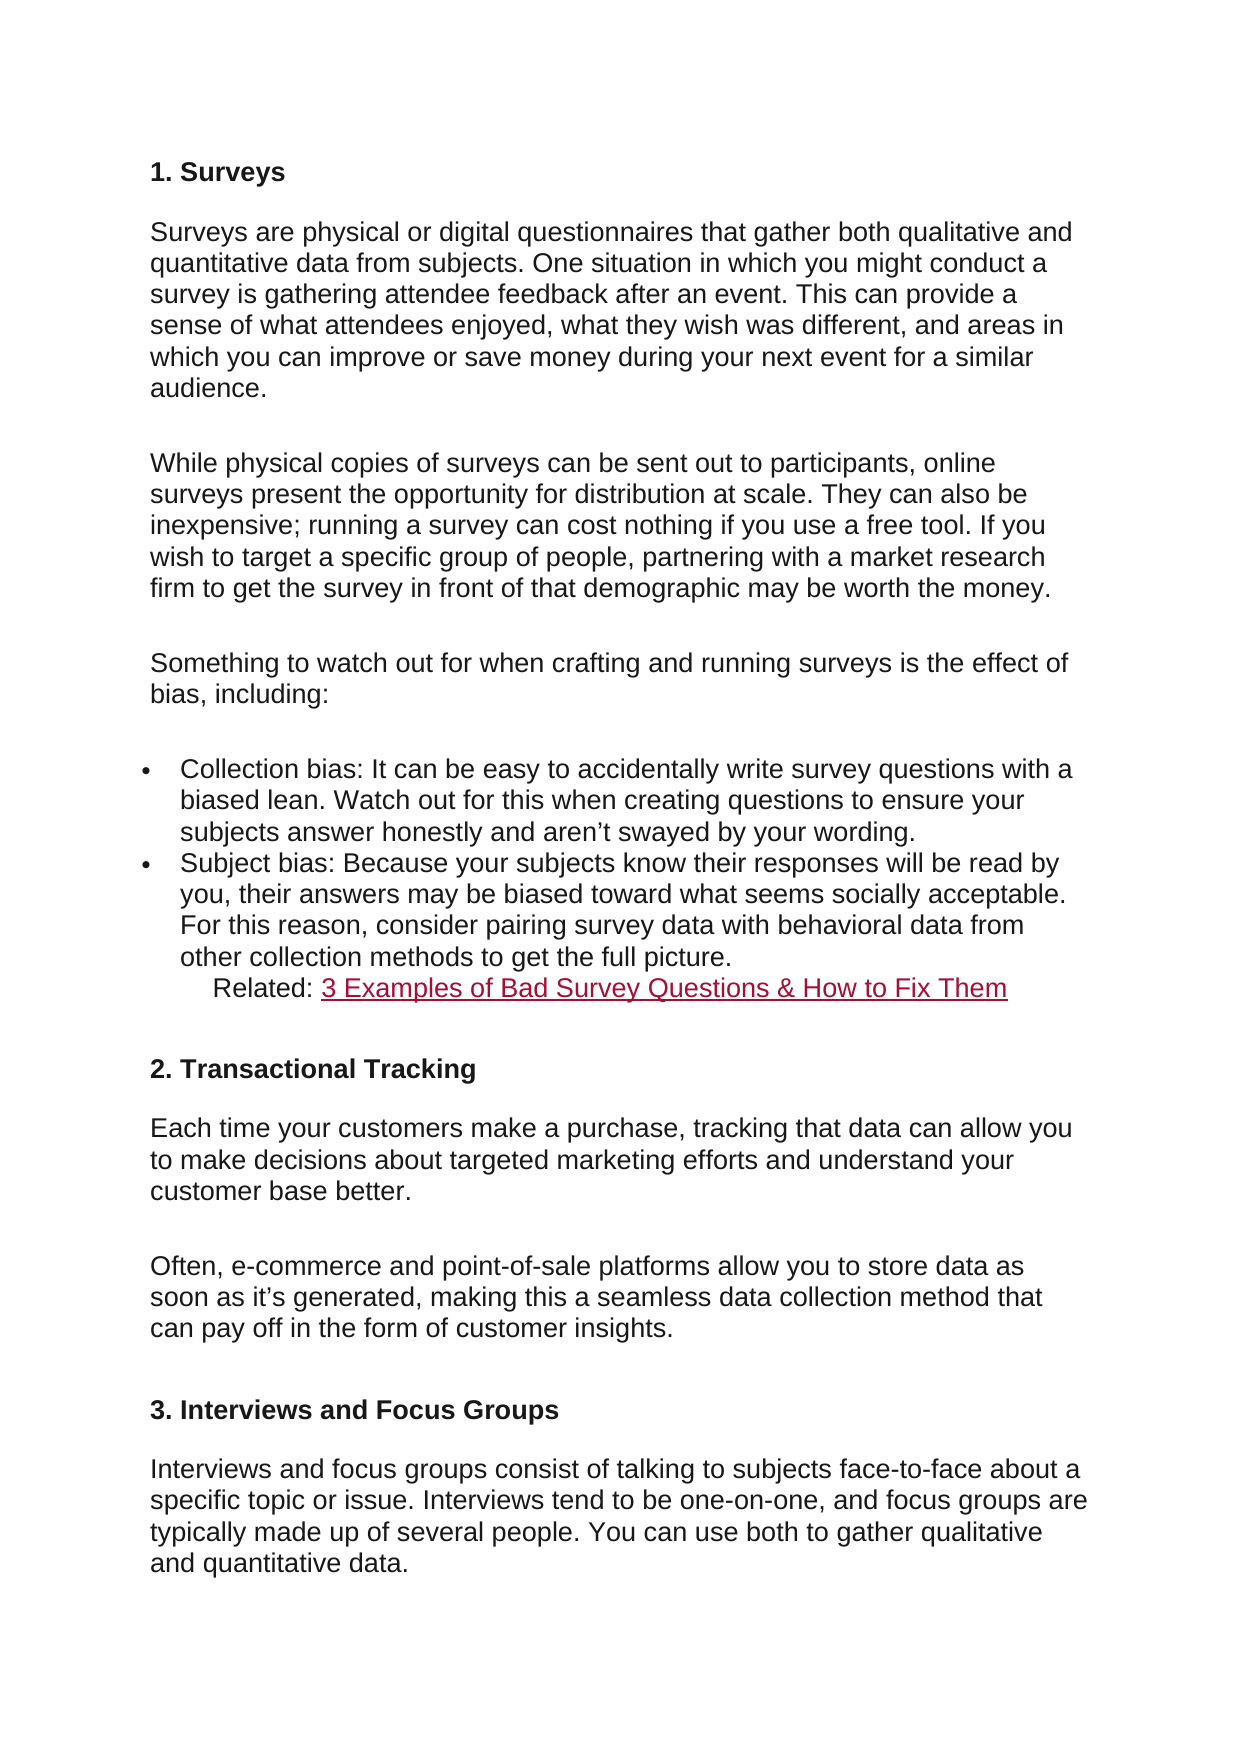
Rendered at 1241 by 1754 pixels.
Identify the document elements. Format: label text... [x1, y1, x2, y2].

text Something to watch out for when crafting and running surveys is the effect of bias, including: [150, 647, 1090, 709]
text While physical copies of surveys can be sent out to participants, online surveys present the opportunity for distribution at scale. They can also be inexpensive; running a survey can cost nothing if you use a free tool. If you wish to target a specific group of people, partnering with a market research firm to get the survey in front of that demographic may be worth the money. [150, 447, 1090, 603]
subtitle 2. Transactional Tracking [150, 1047, 1090, 1084]
subtitle 3. Interviews and Focus Groups [150, 1387, 1090, 1425]
text Often, e-commerce and point-of-sale platforms allow you to store data as soon as it’s generated, making this a seamless data collection method that can pay off in the form of customer insights. [150, 1250, 1090, 1344]
list Subject bias: Because your subjects know their responses will be read by you, their answers may be biased toward what seems socially acceptable. For this reason, consider pairing survey data with behavioral data from other collection methods to get the full picture. [142, 847, 1090, 972]
subtitle 1. Surveys [150, 150, 1090, 187]
text Interviews and focus groups consist of talking to subjects face-to-face about a specific topic or issue. Interviews tend to be one-on-one, and focus groups are typically made up of several people. You can use both to gather qualitative and quantitative data. [150, 1453, 1090, 1578]
text Each time your customers make a purchase, tracking that data can allow you to make decisions about targeted marketing efforts and understand your customer base better. [150, 1112, 1090, 1206]
text Surveys are physical or digital questionnaires that gather both qualitative and quantitative data from subjects. One situation in which you might conduct a survey is gathering attendee feedback after an event. This can provide a sense of what attendees enjoyed, what they wish was different, and areas in which you can improve or save money during your next event for a similar audience. [150, 216, 1090, 403]
text Related: 3 Examples of Bad Survey Questions & How to Fix Them [212, 972, 1090, 1003]
list Collection bias: It can be easy to accidentally write survey questions with a biased lean. Watch out for this when creating questions to ensure your subjects answer honestly and aren’t swayed by your wording. [142, 753, 1090, 847]
